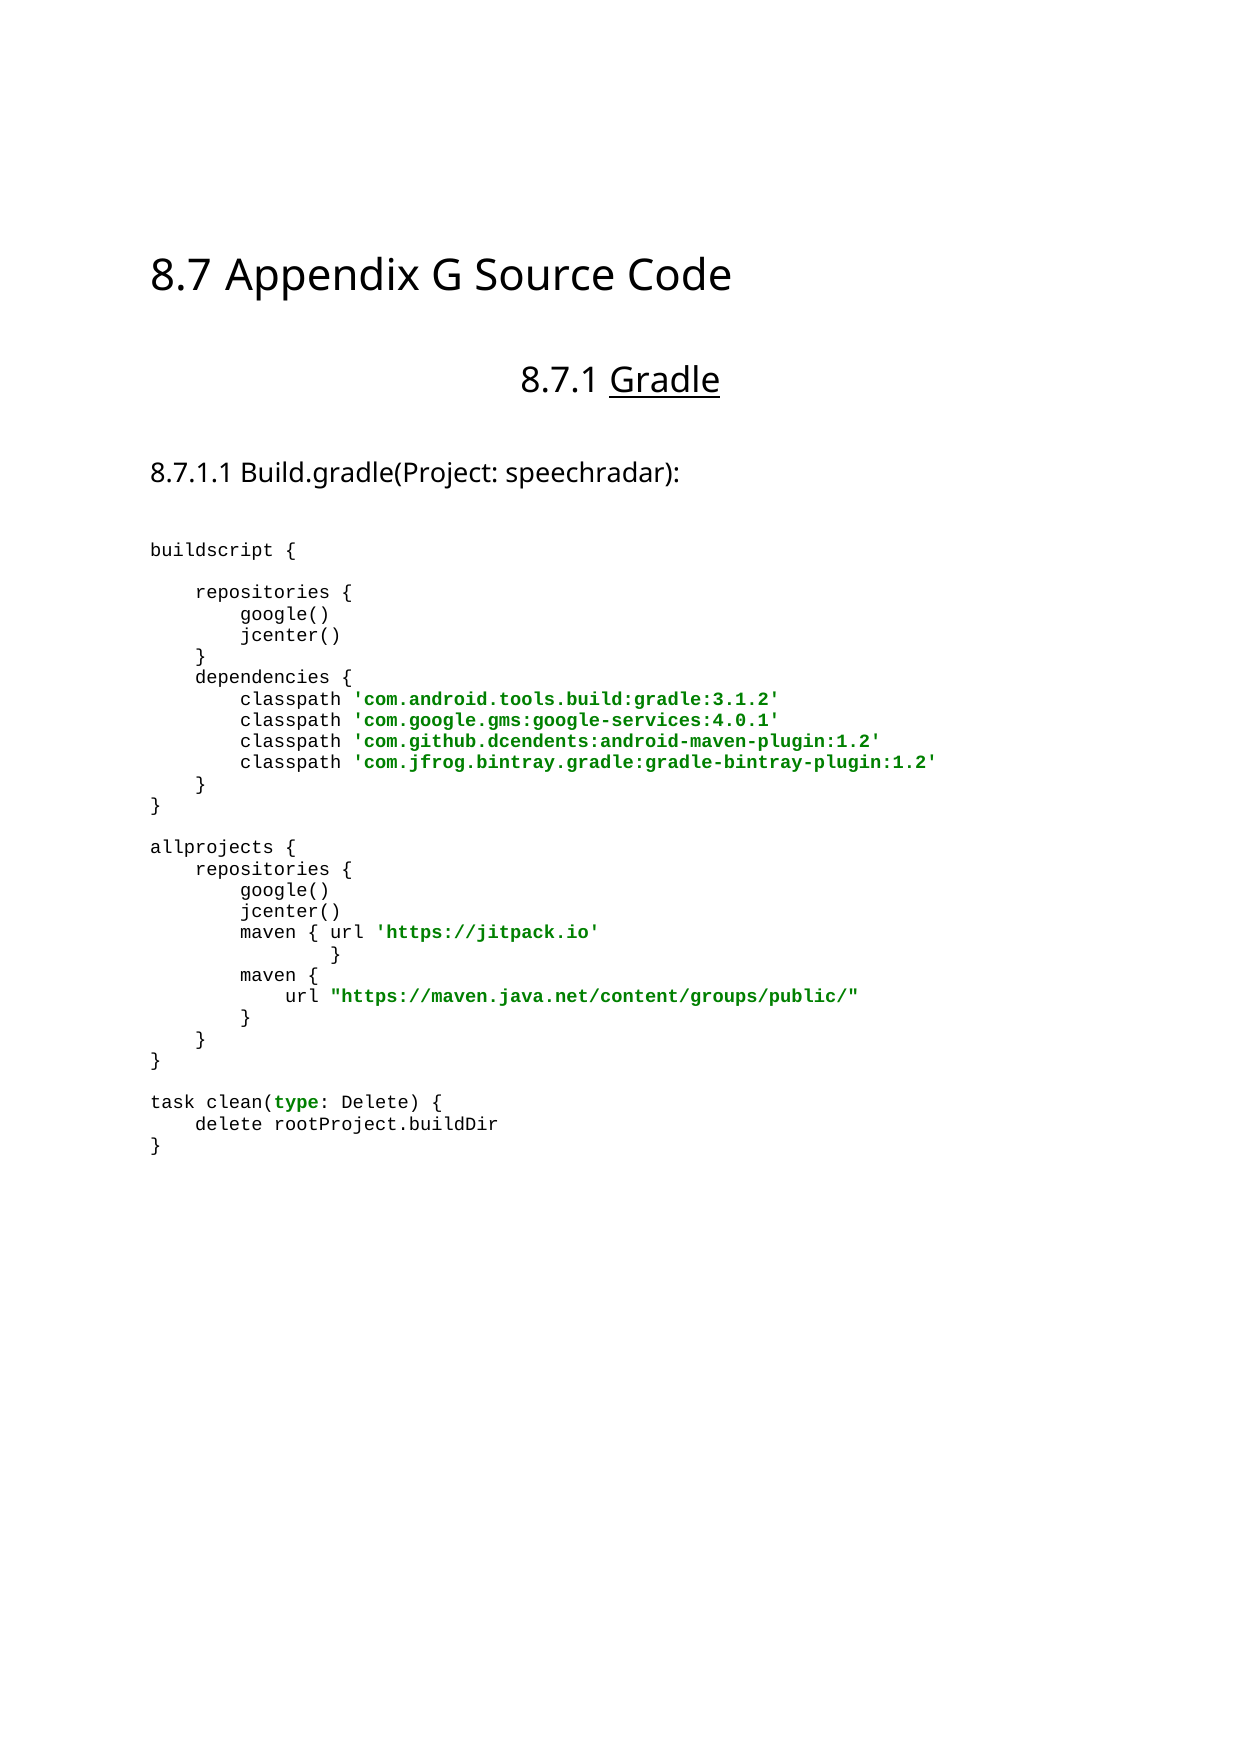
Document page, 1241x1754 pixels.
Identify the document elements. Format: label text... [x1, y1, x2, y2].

subtitle Build.gradle(Project: speechradar): [150, 454, 1090, 491]
text buildscript { repositories { google() jcenter() } dependencies { classpath 'com.android.tools.build:gradle:3.1.2' classpath 'com.google.gms:google-services:4.0.1' classpath 'com.github.dcendents:android-maven-plugin:1.2' classpath 'com.jfrog.bintray.gradle:gradle-bintray-plugin:1.2' } } allprojects { repositories { google() jcenter() maven { url 'https://jitpack.io' } maven { url "https://maven.java.net/content/groups/public/" } } } task clean(type: Delete) { delete rootProject.buildDir } [150, 541, 1090, 1157]
subtitle Appendix G Source Code [150, 244, 1090, 303]
subtitle Gradle [150, 355, 1090, 403]
